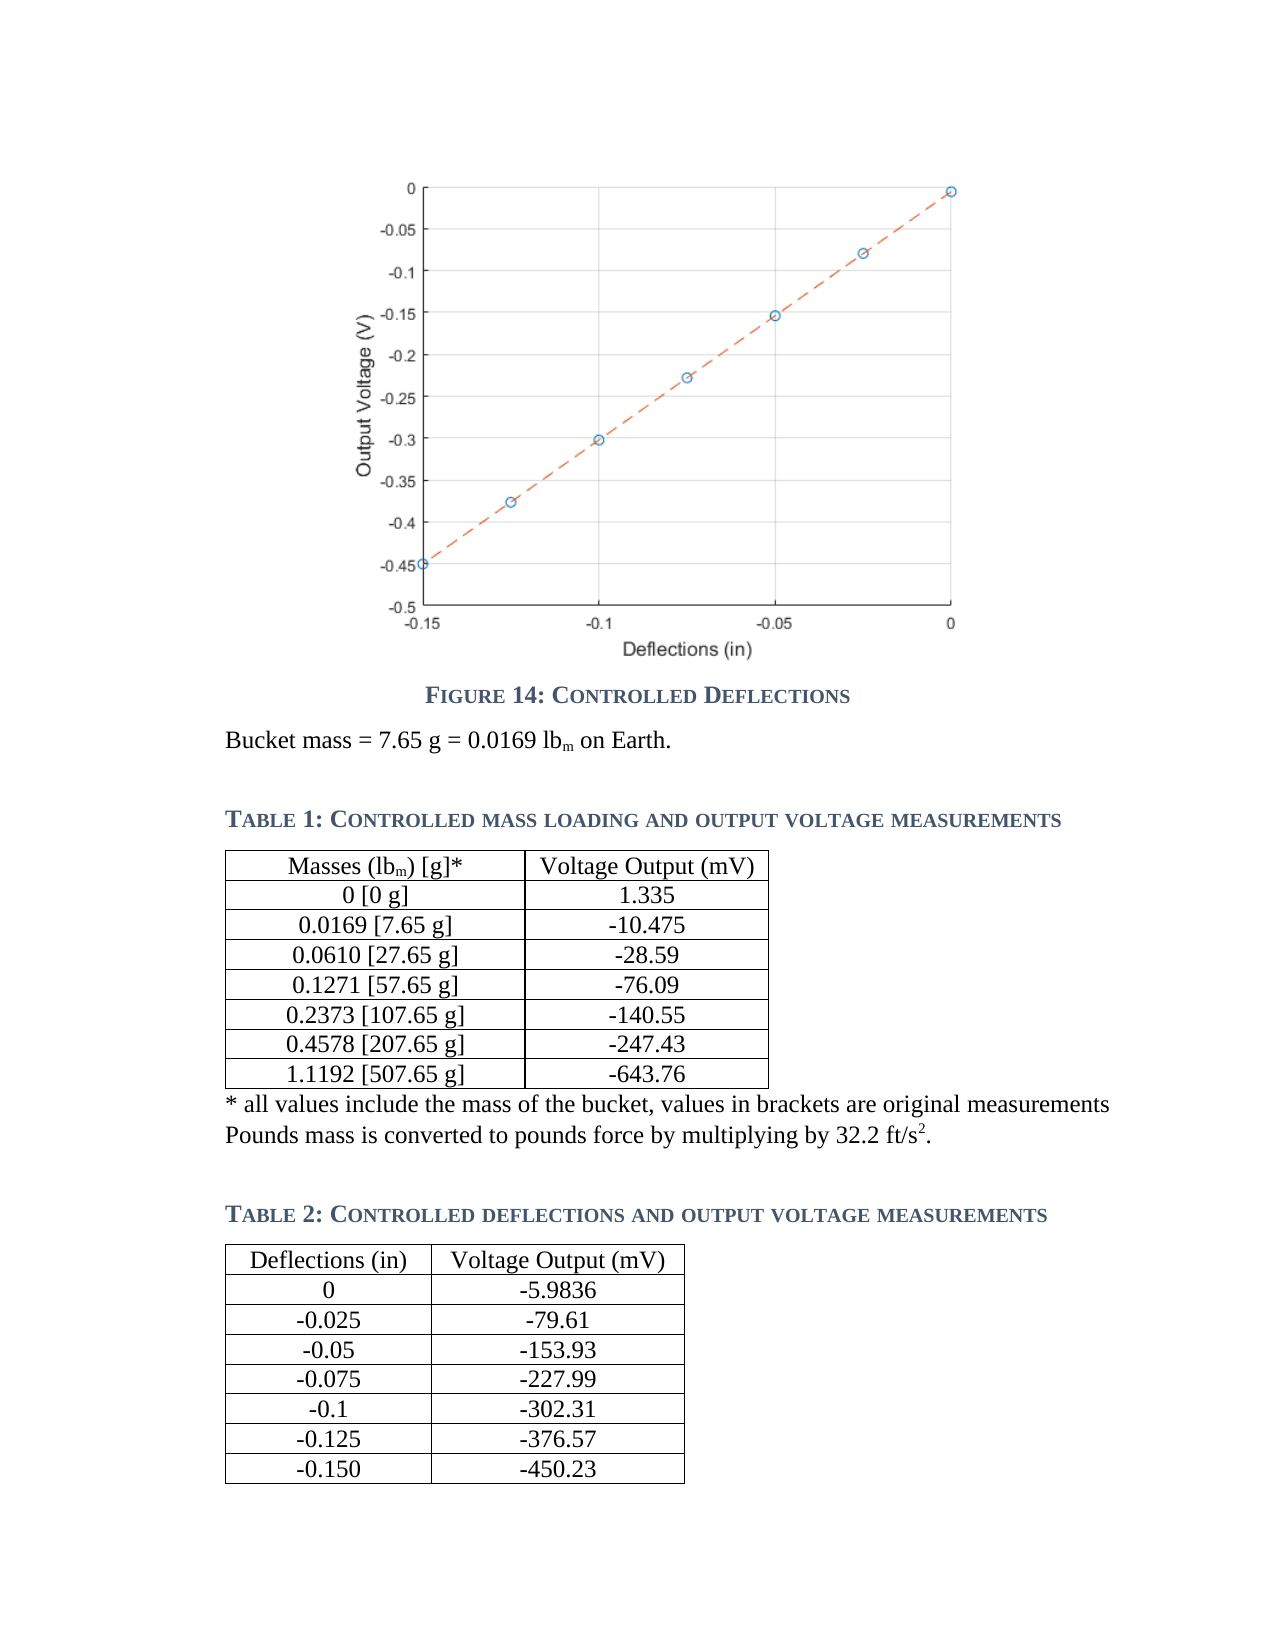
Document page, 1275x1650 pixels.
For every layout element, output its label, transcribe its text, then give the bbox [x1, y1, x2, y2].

table_cell -76.09 [526, 970, 768, 999]
table_cell 0 [226, 1275, 431, 1304]
table_cell 0 [0 g] [226, 881, 524, 909]
table_cell -0.1 [226, 1394, 431, 1423]
table_cell -10.475 [526, 910, 768, 939]
table_cell 0.1271 [57.65 g] [226, 970, 524, 999]
list * all values include the mass of the bucket, values in brackets are original measurements [225, 1089, 1125, 1118]
table_cell -0.025 [226, 1305, 431, 1334]
table_cell 0.0610 [27.65 g] [226, 940, 524, 969]
table_cell -0.125 [226, 1424, 431, 1453]
table_cell -28.59 [526, 940, 768, 969]
table_header Masses (lbm) [g]* [226, 851, 524, 879]
table_cell -247.43 [526, 1030, 768, 1058]
table_cell -450.23 [432, 1454, 684, 1483]
table_cell 0.0169 [7.65 g] [226, 910, 524, 939]
table_cell -0.150 [226, 1454, 431, 1483]
table_cell 0.4578 [207.65 g] [226, 1030, 524, 1058]
table_cell -140.55 [526, 1000, 768, 1028]
table_header Voltage Output (mV) [526, 851, 768, 879]
table_cell -643.76 [526, 1059, 768, 1088]
table_cell -153.93 [432, 1335, 684, 1363]
table_cell 0.2373 [107.65 g] [226, 1000, 524, 1028]
table_cell 1.335 [526, 881, 768, 909]
table_cell -302.31 [432, 1394, 684, 1423]
table_cell 1.1192 [507.65 g] [226, 1059, 524, 1088]
picture [334, 150, 1016, 662]
table_cell -0.05 [226, 1335, 431, 1363]
table_cell -376.57 [432, 1424, 684, 1453]
table_header Voltage Output (mV) [432, 1245, 684, 1274]
list Bucket mass = 7.65 g = 0.0169 lbm on Earth. [225, 726, 1125, 754]
table_cell -227.99 [432, 1365, 684, 1393]
table_cell -79.61 [432, 1305, 684, 1334]
table_cell -0.075 [226, 1365, 431, 1393]
table_cell -5.9836 [432, 1275, 684, 1304]
list Pounds mass is converted to pounds force by multiplying by 32.2 ft/s2. [225, 1120, 1125, 1149]
table_header Deflections (in) [226, 1245, 431, 1274]
